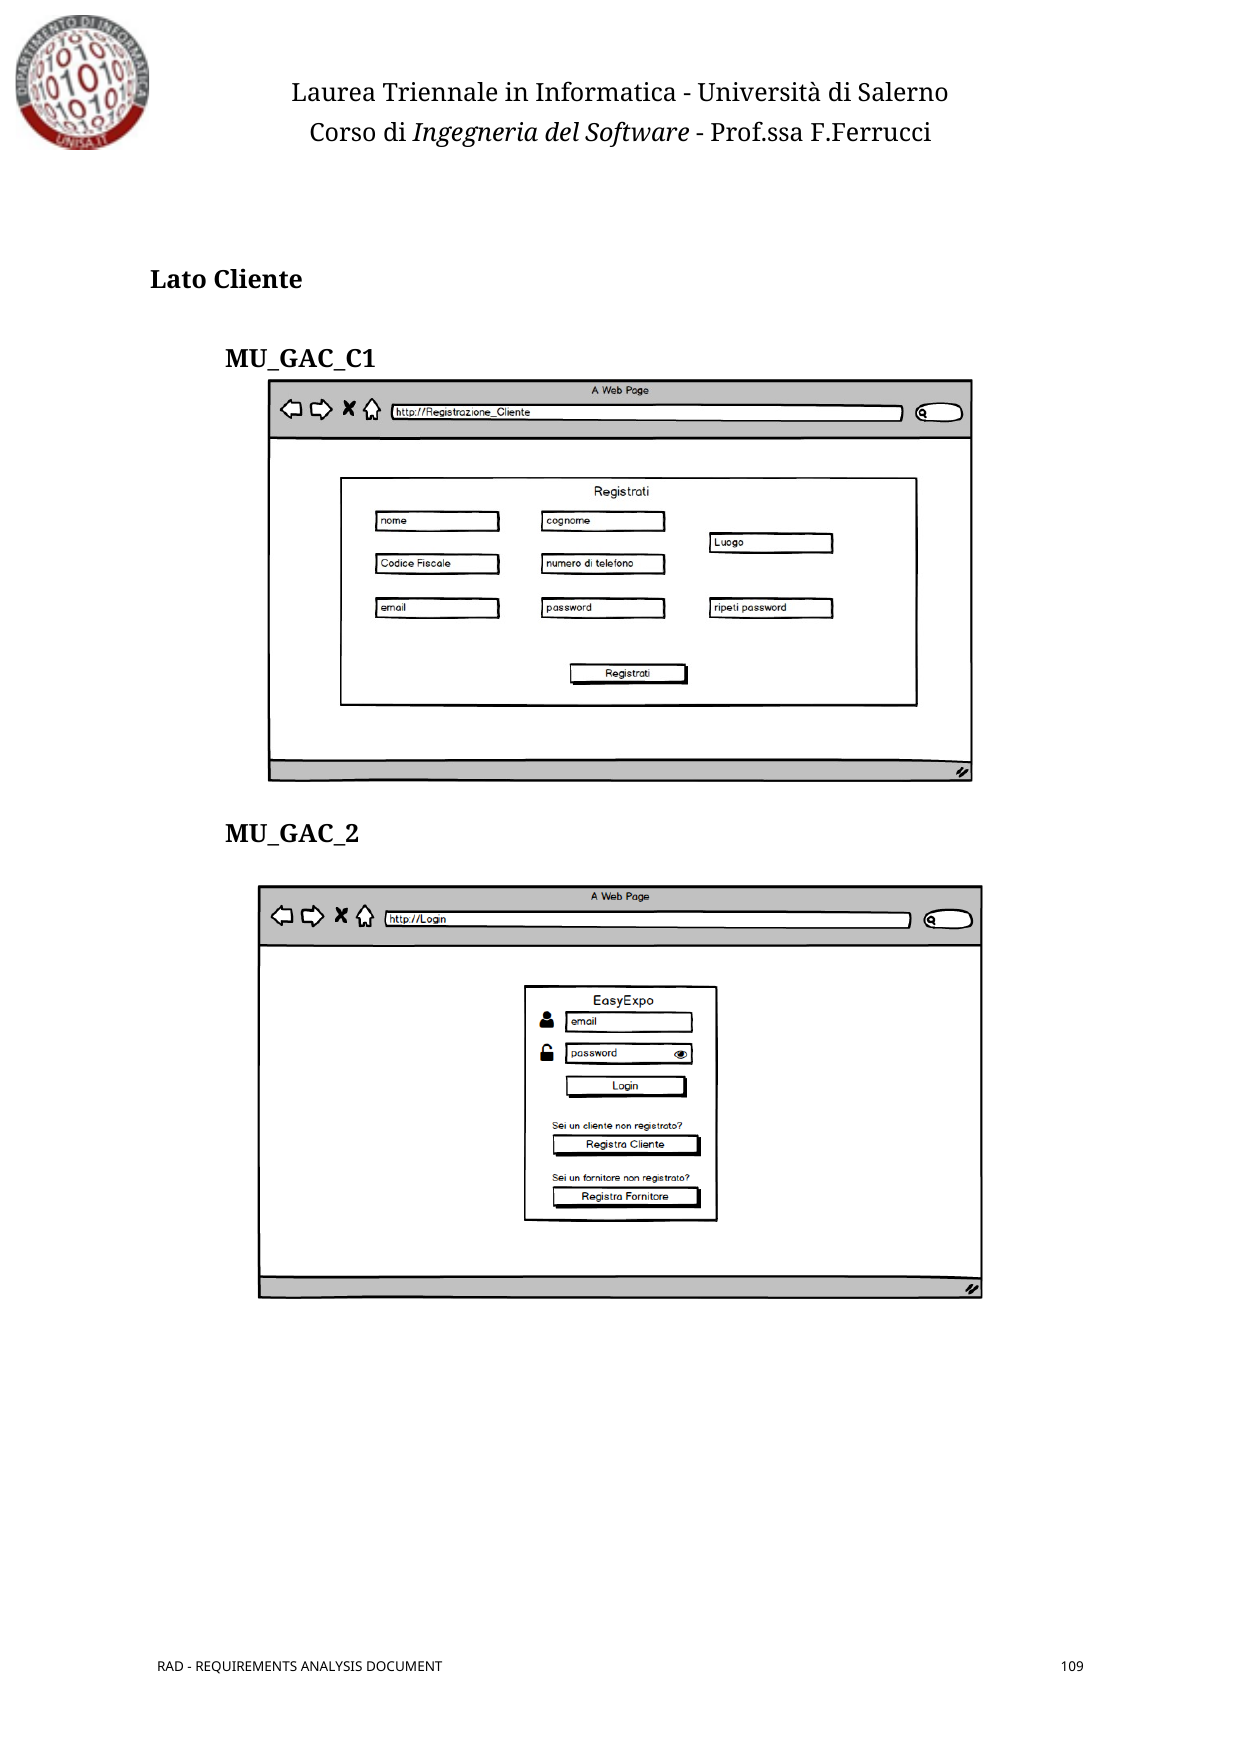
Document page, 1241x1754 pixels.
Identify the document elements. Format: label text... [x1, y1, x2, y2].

picture [257, 885, 983, 1299]
picture [15, 15, 150, 150]
text MU_GAC_C1 [150, 340, 1090, 374]
text Lato Cliente [150, 262, 1090, 296]
text MU_GAC_2 [150, 816, 1090, 850]
picture [267, 379, 973, 782]
